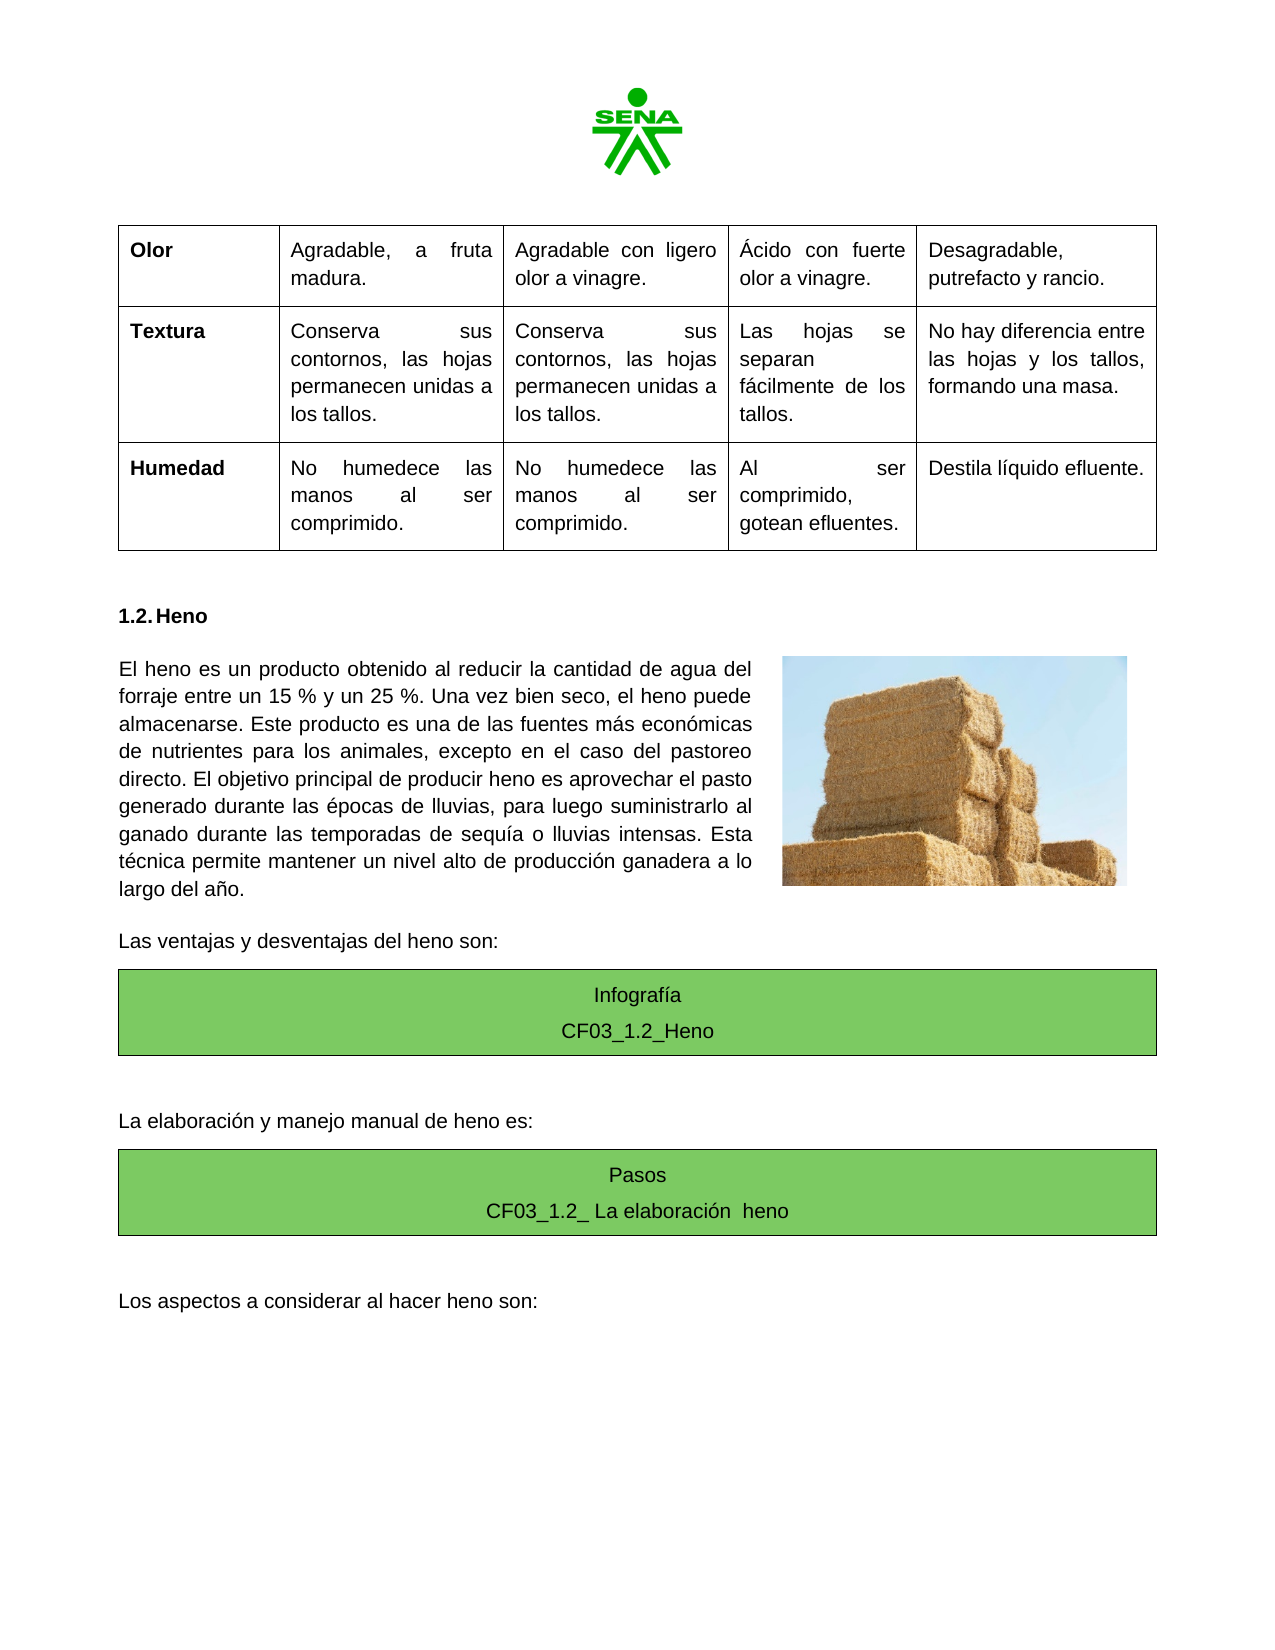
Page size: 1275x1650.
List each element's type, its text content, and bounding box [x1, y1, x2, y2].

table_header Infografía CF03_1.2_Heno [119, 970, 1156, 1055]
text Los aspectos a considerar al hacer heno son: [118, 1289, 1157, 1313]
table_cell No hay diferencia entre las hojas y los tallos, formando una masa. [917, 307, 1156, 442]
table_header Pasos CF03_1.2_ La elaboración heno [119, 1150, 1156, 1235]
picture [592, 87, 683, 176]
picture [782, 656, 1128, 886]
table_cell Agradable con ligero olor a vinagre. [504, 226, 728, 306]
table_cell Agradable, a fruta madura. [280, 226, 503, 306]
table_cell Textura [119, 307, 279, 442]
table_cell No humedece las manos al ser comprimido. [280, 443, 503, 550]
table_cell Olor [119, 226, 279, 306]
table_cell Ácido con fuerte olor a vinagre. [729, 226, 916, 306]
text Las ventajas y desventajas del heno son: [118, 929, 1157, 953]
table_cell Destila líquido efluente. [917, 443, 1156, 550]
text La elaboración y manejo manual de heno es: [118, 1109, 1157, 1133]
table_cell No humedece las manos al ser comprimido. [504, 443, 728, 550]
table_cell Conserva sus contornos, las hojas permanecen unidas a los tallos. [504, 307, 728, 442]
table_header El heno es un producto obtenido al reducir la cantidad de agua del forraje entre un 15 % y un 25 %. Una vez bien seco, el heno puede almacenarse. Este producto es una de las fuentes más económicas de nutrientes para los animales, excepto en el caso del pastoreo directo. El objetivo principal de producir heno es aprovechar el pasto generado durante las épocas de lluvias, para luego suministrarlo al ganado durante las temporadas de sequía o lluvias intensas. Esta técnica permite mantener un nivel alto de producción ganadera a lo largo del año. [119, 644, 753, 916]
table_header [753, 644, 1156, 916]
table_cell Desagradable, putrefacto y rancio. [917, 226, 1156, 306]
table_cell Las hojas se separan fácilmente de los tallos. [729, 307, 916, 442]
list Heno [118, 604, 1157, 628]
table_cell Humedad [119, 443, 279, 550]
table_cell Al ser comprimido, gotean efluentes. [729, 443, 916, 550]
table_cell Conserva sus contornos, las hojas permanecen unidas a los tallos. [280, 307, 503, 442]
